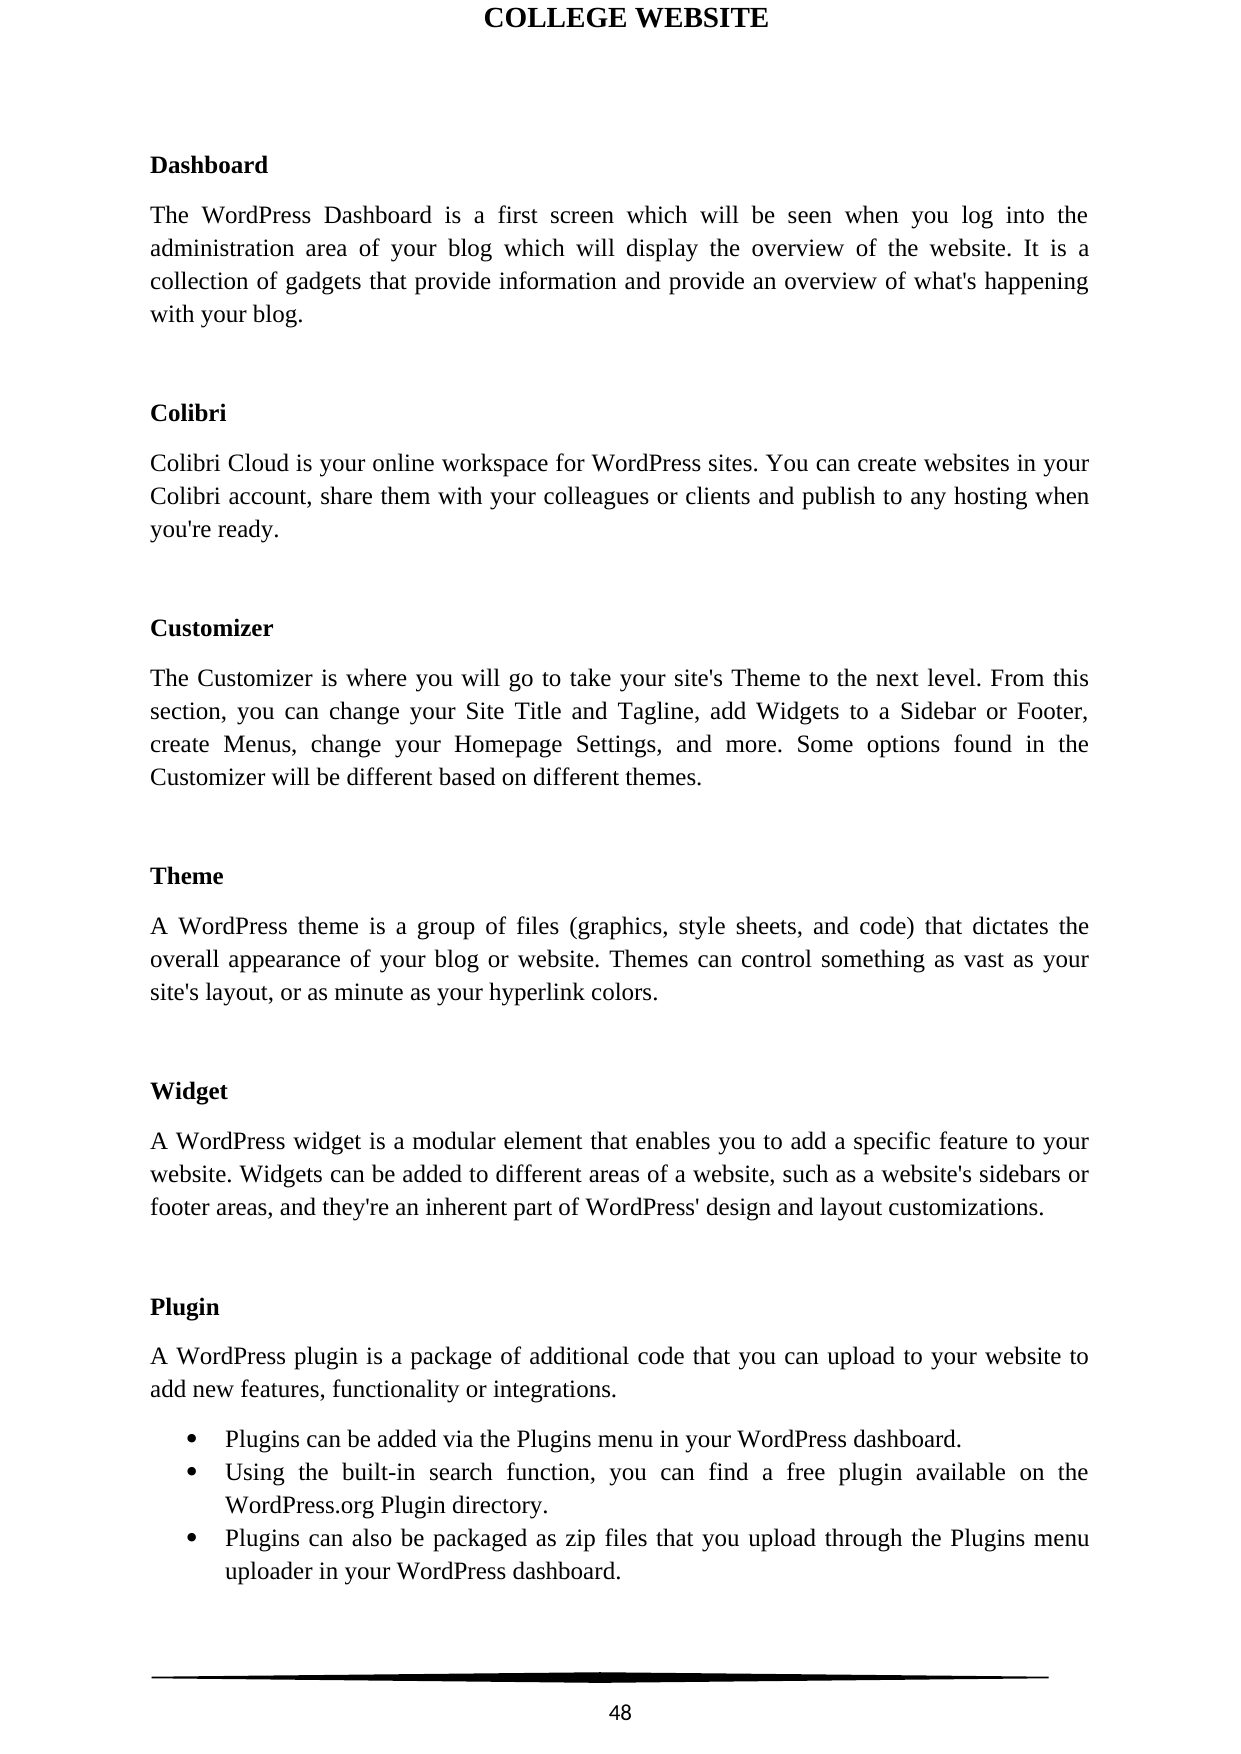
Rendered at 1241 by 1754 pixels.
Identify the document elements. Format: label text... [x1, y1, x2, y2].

text A WordPress theme is a group of files (graphics, style sheets, and code) that dictates the overall appearance of your blog or website. Themes can control something as vast as your site's layout, or as minute as your hyperlink colors. [150, 911, 1090, 1006]
text Theme [150, 861, 1090, 890]
text A WordPress widget is a modular element that enables you to add a specific feature to your website. Widgets can be added to different areas of a website, such as a website's sidebars or footer areas, and they're an inherent part of WordPress' design and layout customizations. [150, 1126, 1090, 1221]
text The Customizer is where you will go to take your site's Theme to the next level. From this section, you can change your Site Title and Tagline, add Widgets to a Sidebar or Footer, create Menus, change your Homepage Settings, and more. Some options found in the Customizer will be different based on different themes. [150, 663, 1090, 791]
list Using the built-in search function, you can find a free plugin available on the WordPress.org Plugin directory. [187, 1457, 1090, 1519]
text The WordPress Dashboard is a first screen which will be seen when you log into the administration area of your blog which will display the overview of the website. It is a collection of gadgets that provide information and provide an overview of what's happening with your blog. [150, 200, 1090, 327]
text Colibri [150, 398, 1090, 427]
list Plugins can also be packaged as zip files that you upload through the Plugins menu uploader in your WordPress dashboard. [187, 1523, 1090, 1585]
text Widget [150, 1076, 1090, 1105]
text Plugin [150, 1292, 1090, 1320]
text A WordPress plugin is a package of additional code that you can upload to your website to add new features, functionality or integrations. [150, 1341, 1090, 1403]
text Colibri Cloud is your online workspace for WordPress sites. You can create websites in your Colibri account, share them with your colleagues or clients and publish to any hosting when you're ready. [150, 448, 1090, 543]
text Dashboard [150, 150, 1090, 179]
text Customizer [150, 613, 1090, 642]
list Plugins can be added via the Plugins menu in your WordPress dashboard. [187, 1424, 1090, 1453]
